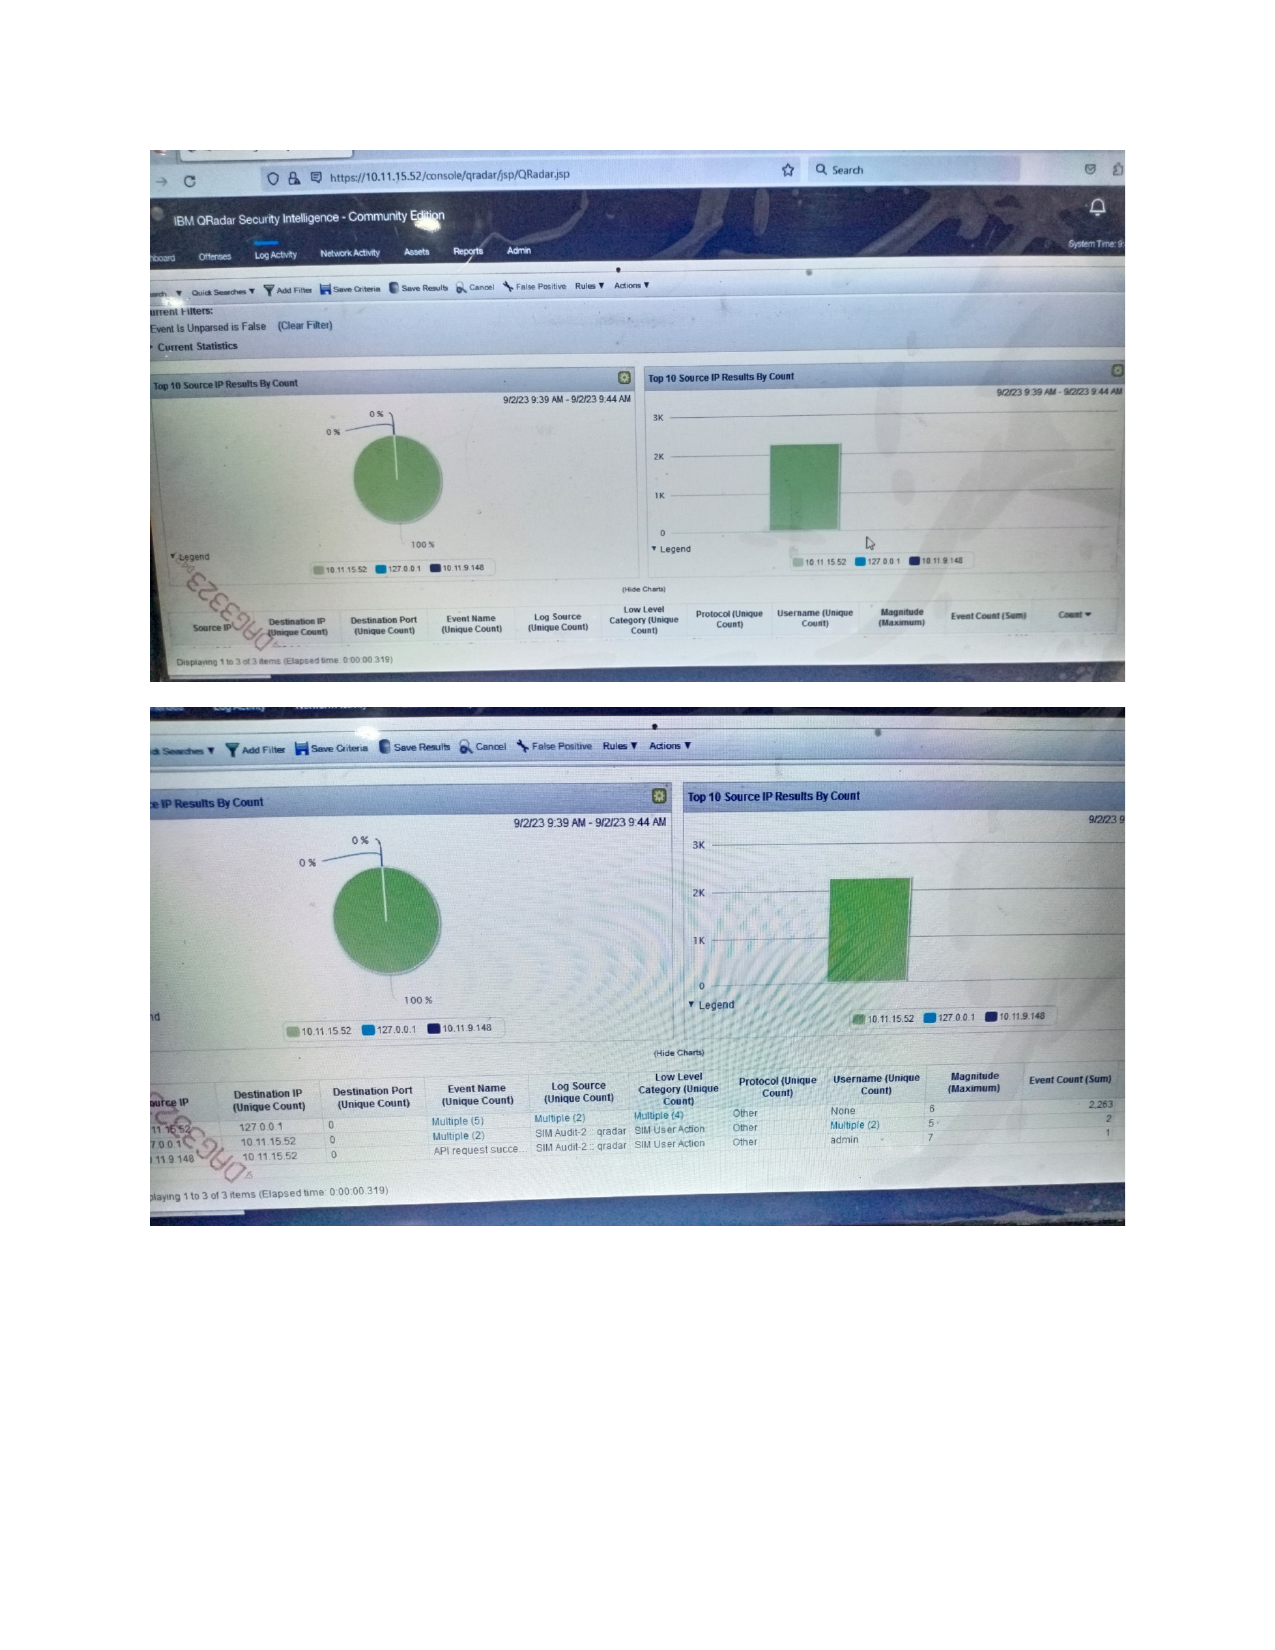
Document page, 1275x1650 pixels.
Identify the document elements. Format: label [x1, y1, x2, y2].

picture [150, 707, 1125, 1226]
picture [150, 150, 1125, 682]
